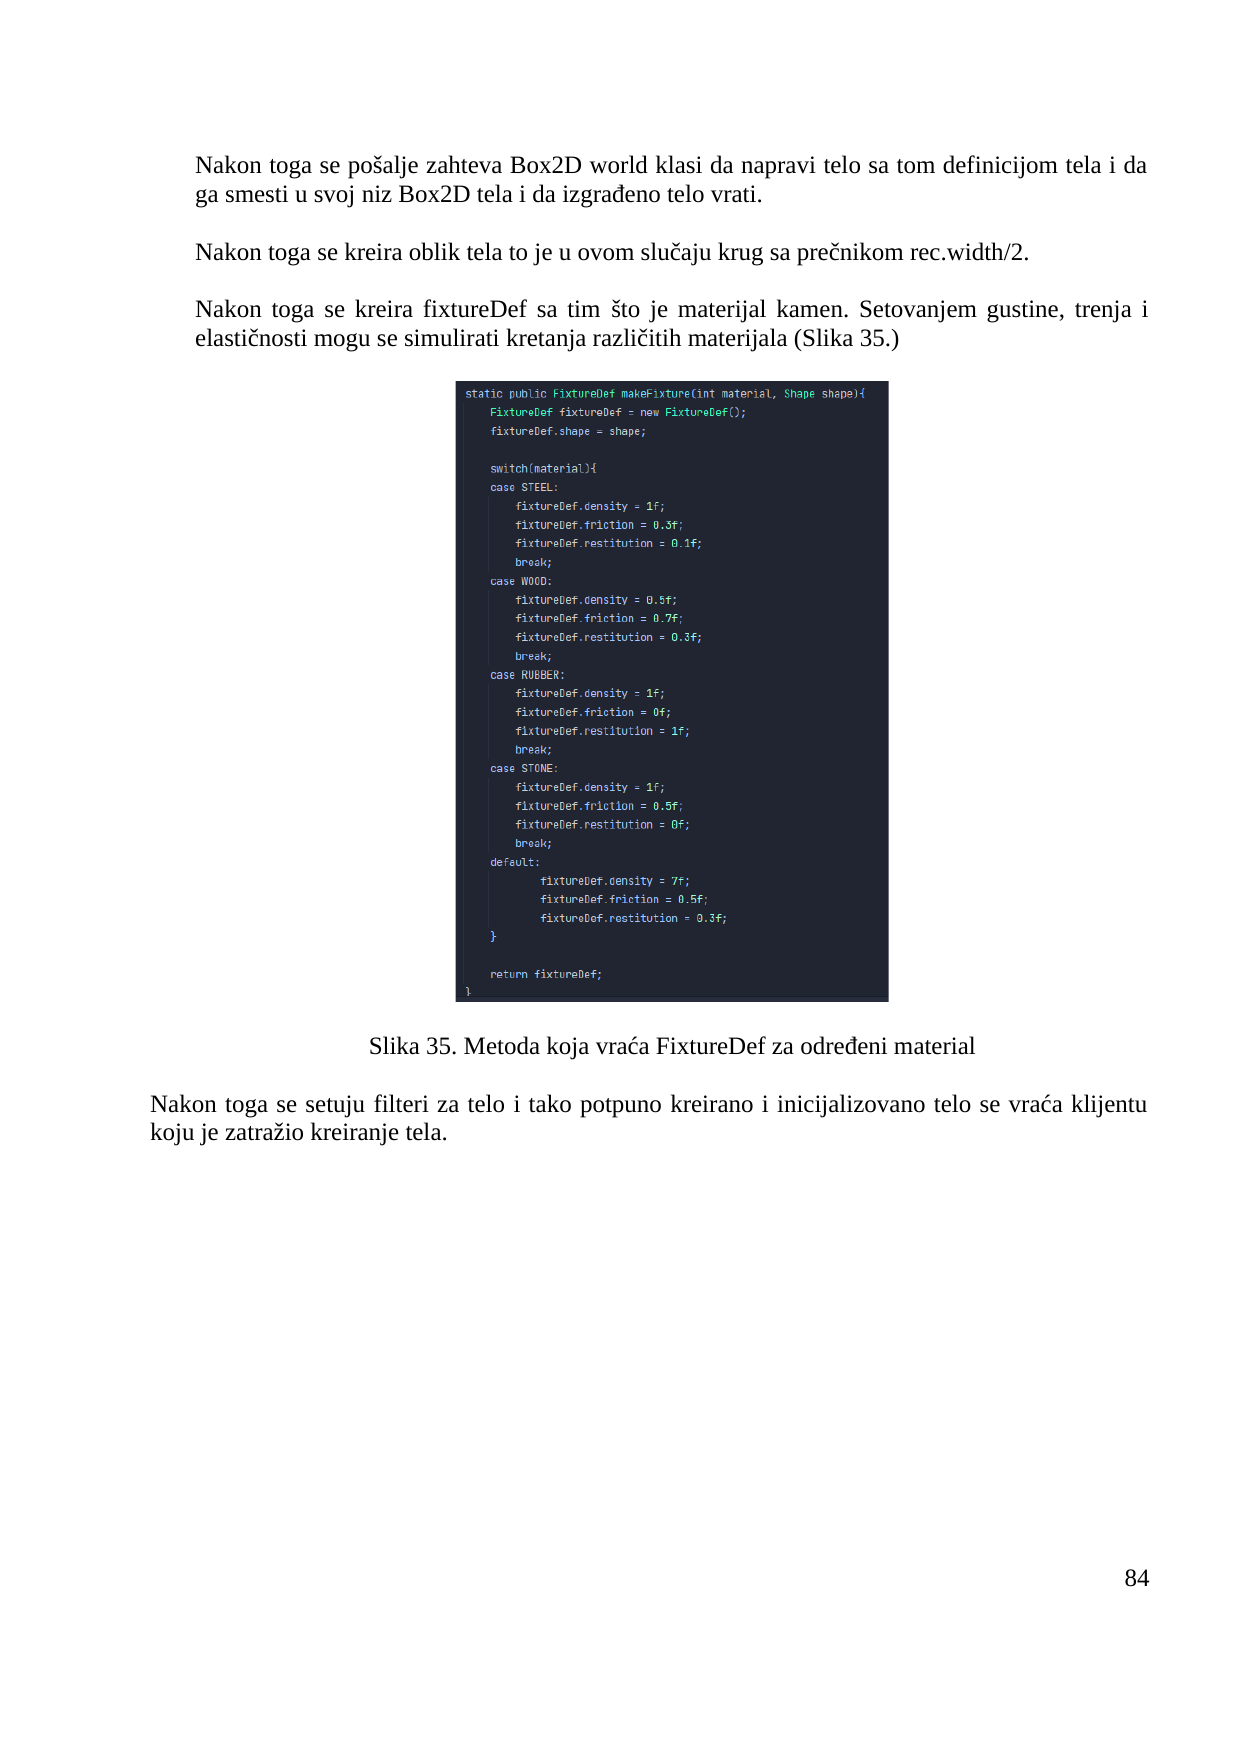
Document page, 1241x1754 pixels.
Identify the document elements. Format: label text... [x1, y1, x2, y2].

text Nakon toga se setuju filteri za telo i tako potpuno kreirano i inicijalizovano telo se vraća klijentu koju je zatražio kreiranje tela. [150, 1089, 1149, 1146]
text Nakon toga se kreira fixtureDef sa tim što je materijal kamen. Setovanjem gustine, trenja i elastičnosti mogu se simulirati kretanja različitih materijala (Slika 35.) [195, 294, 1149, 352]
text Nakon toga se kreira oblik tela to je u ovom slučaju krug sa prečnikom rec.width/2. [195, 237, 1149, 265]
text Slika 35. Metoda koja vraća FixtureDef za određeni material [195, 1031, 1149, 1059]
picture [455, 381, 889, 1002]
text Nakon toga se pošalje zahteva Box2D world klasi da napravi telo sa tom definicijom tela i da ga smesti u svoj niz Box2D tela i da izgrađeno telo vrati. [195, 150, 1149, 207]
